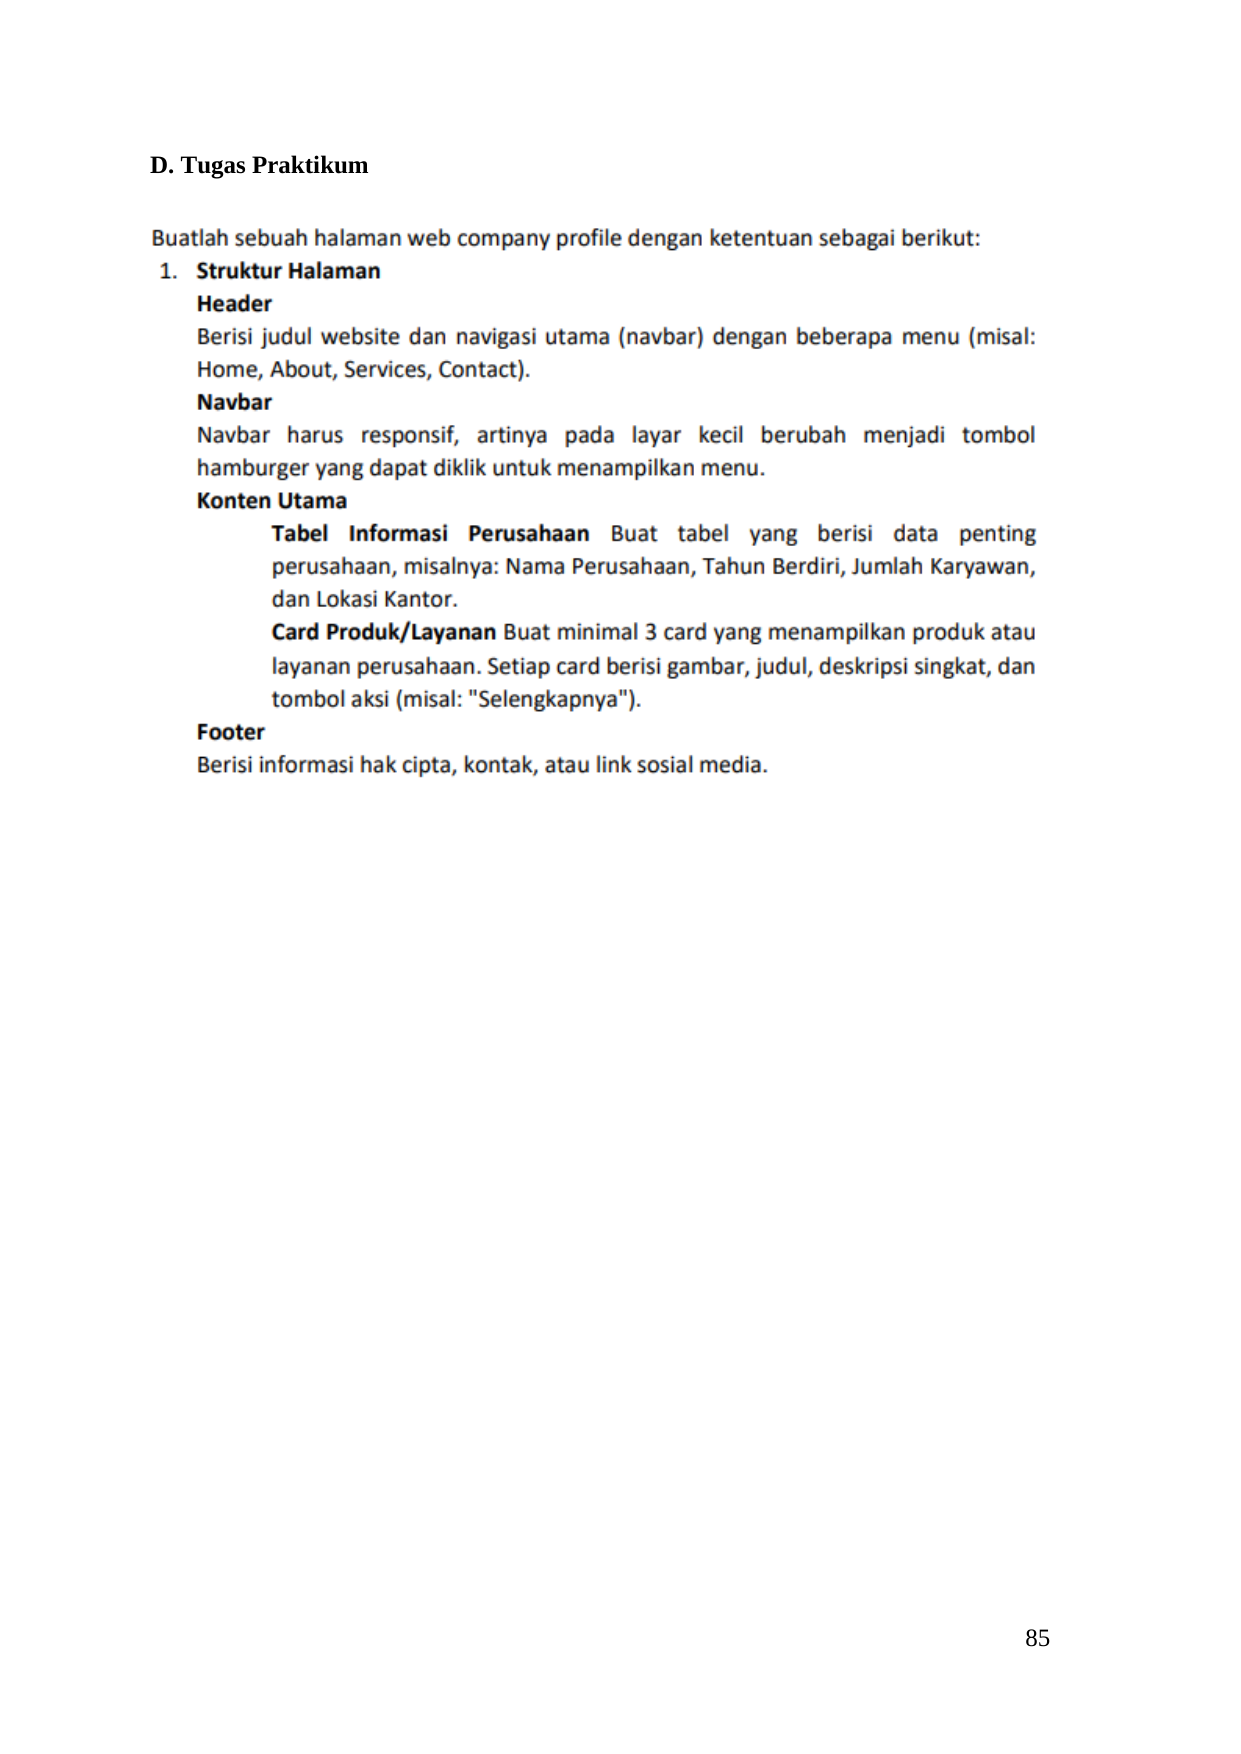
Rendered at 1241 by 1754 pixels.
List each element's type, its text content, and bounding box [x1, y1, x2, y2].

picture [150, 224, 1041, 782]
subtitle D. Tugas Praktikum [150, 150, 1050, 179]
